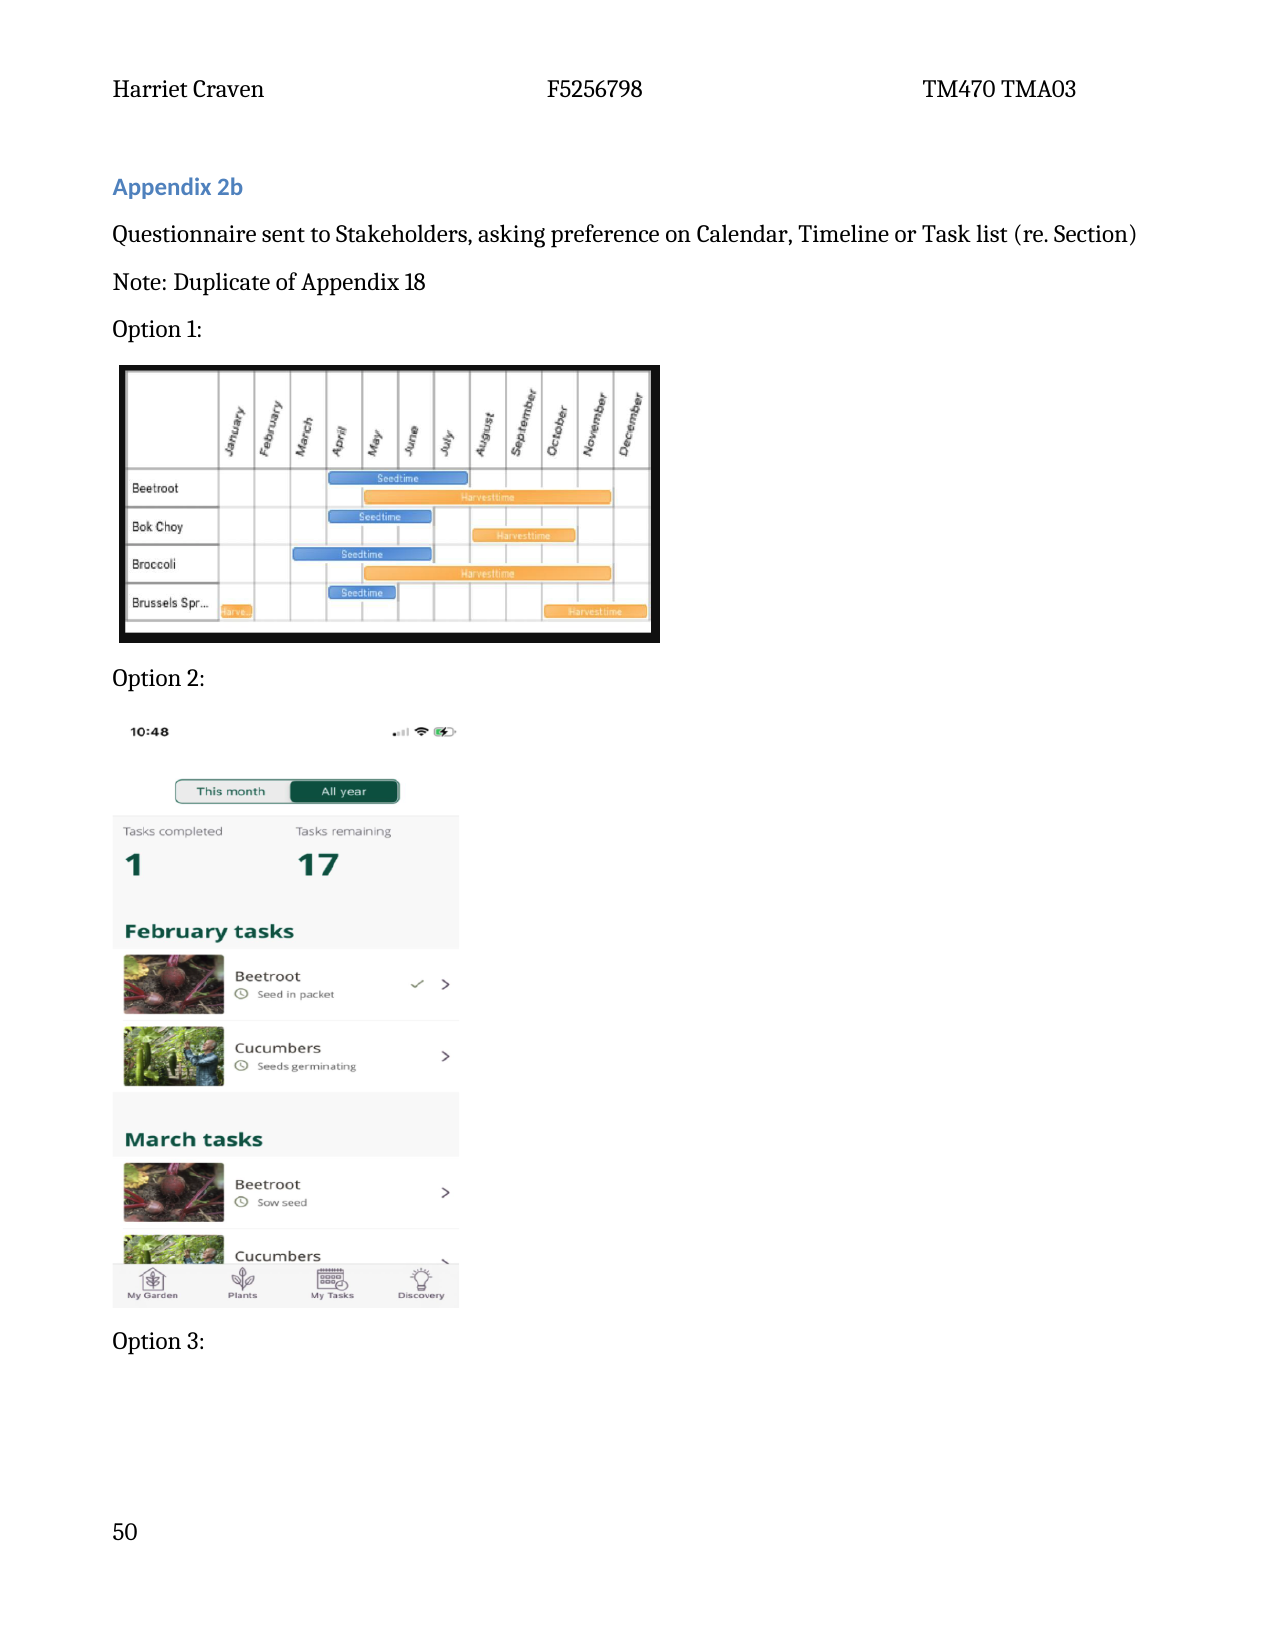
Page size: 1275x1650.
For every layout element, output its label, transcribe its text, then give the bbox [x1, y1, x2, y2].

text Option 3: [112, 1327, 1162, 1356]
text Option 1: [112, 315, 1162, 344]
text Note: Duplicate of Appendix 18 [112, 268, 1162, 296]
text Questionnaire sent to Stakeholders, asking preference on Calendar, Timeline or Task list (re. Section) [112, 220, 1162, 249]
picture [118, 362, 662, 646]
text Option 2: [112, 664, 1162, 693]
picture [112, 711, 460, 1308]
subtitle Appendix 2b [112, 171, 1162, 201]
